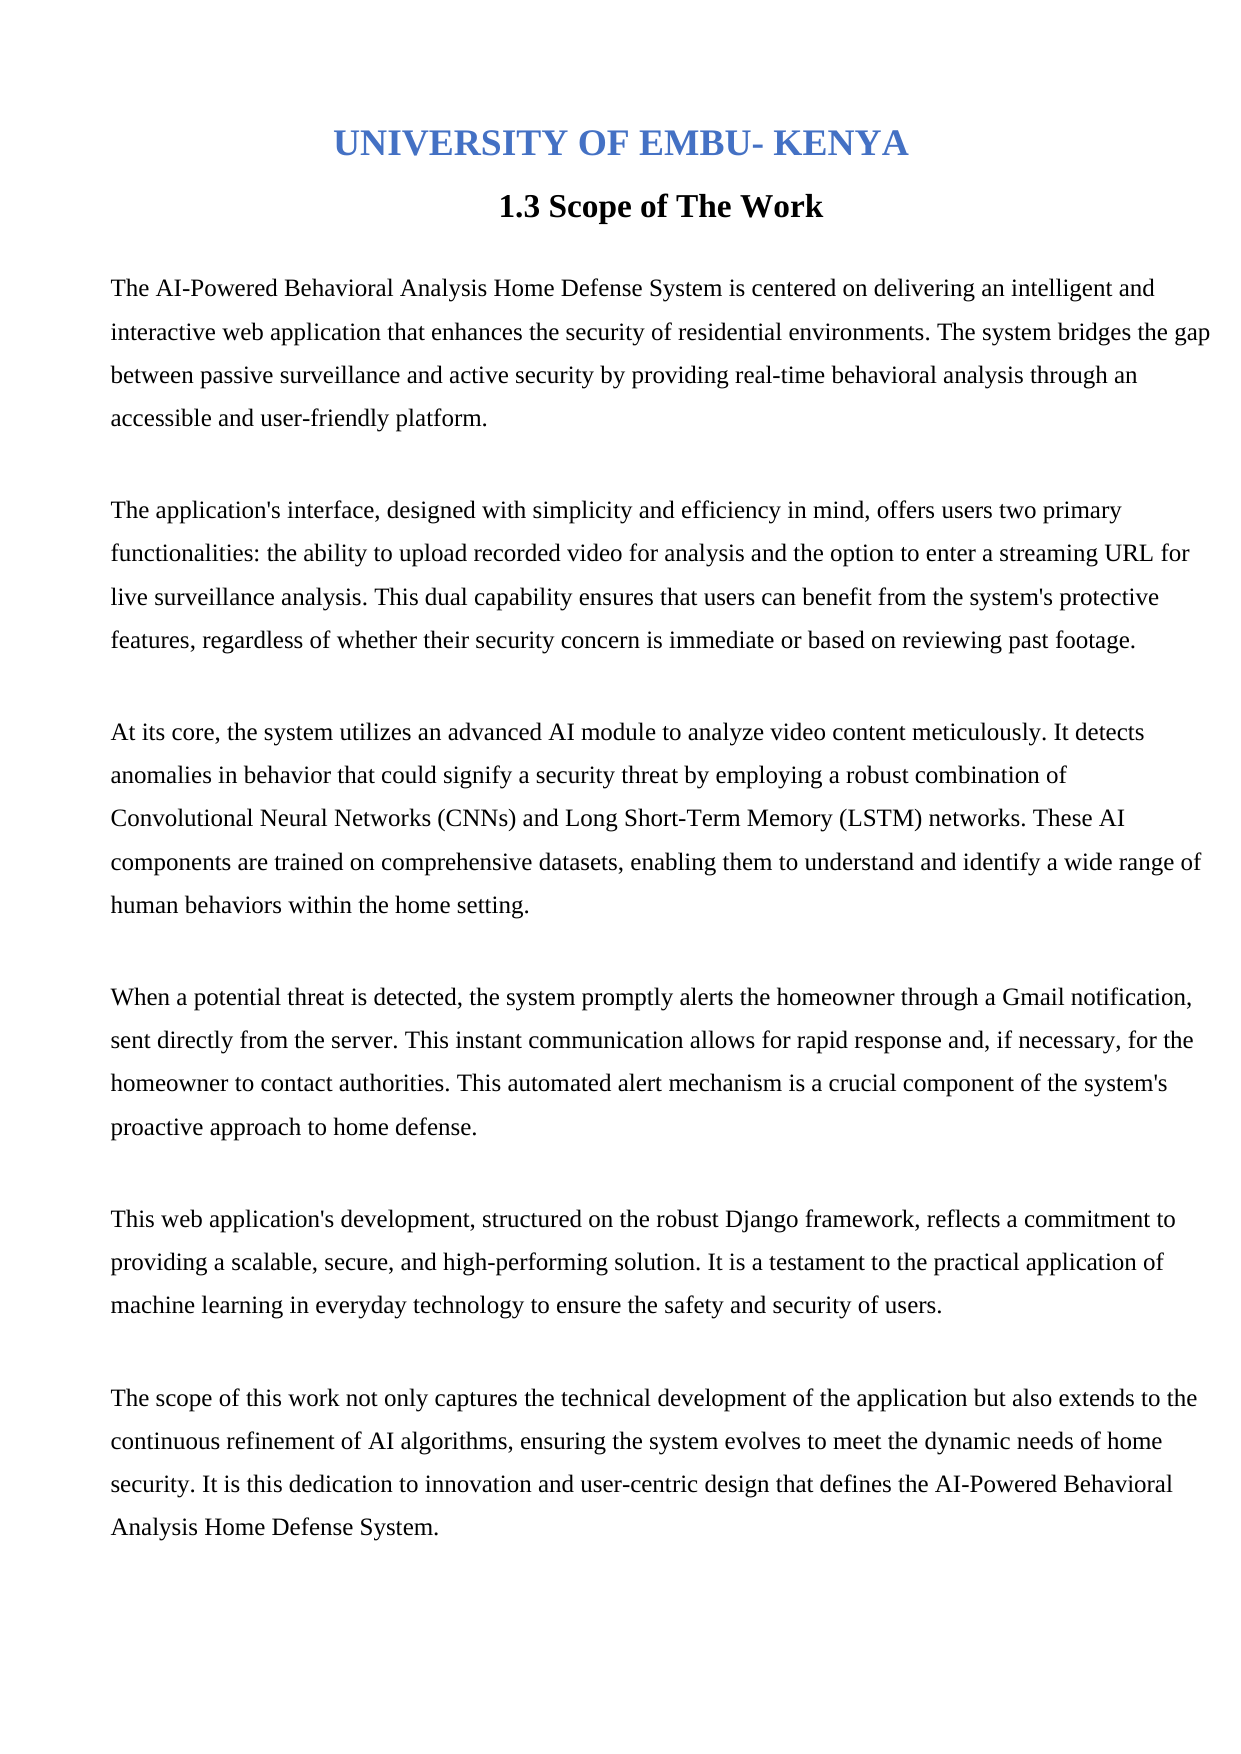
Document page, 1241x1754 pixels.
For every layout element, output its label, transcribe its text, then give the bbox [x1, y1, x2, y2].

text The scope of this work not only captures the technical development of the application but also extends to the continuous refinement of AI algorithms, ensuring the system evolves to meet the dynamic needs of home security. It is this dedication to innovation and user-centric design that defines the AI-Powered Behavioral Analysis Home Defense System. [110, 1383, 1211, 1541]
text This web application's development, structured on the robust Django framework, reflects a commitment to providing a scalable, secure, and high-performing solution. It is a testament to the practical application of machine learning in everyday technology to ensure the safety and security of users. [110, 1204, 1211, 1319]
text The application's interface, designed with simplicity and efficiency in mind, offers users two primary functionalities: the ability to upload recorded video for analysis and the option to enter a streaming URL for live surveillance analysis. This dual capability ensures that users can benefit from the system's protective features, regardless of whether their security concern is immediate or based on reviewing past footage. [110, 495, 1211, 653]
subtitle 1.3 Scope of The Work [110, 186, 1211, 224]
text The AI-Powered Behavioral Analysis Home Defense System is centered on delivering an intelligent and interactive web application that enhances the security of residential environments. The system bridges the gap between passive surveillance and active security by providing real-time behavioral analysis through an accessible and user-friendly platform. [110, 273, 1211, 432]
text At its core, the system utilizes an advanced AI module to analyze video content meticulously. It detects anomalies in behavior that could signify a security threat by employing a robust combination of Convolutional Neural Networks (CNNs) and Long Short-Term Memory (LSTM) networks. These AI components are trained on comprehensive datasets, enabling them to understand and identify a wide range of human behaviors within the home setting. [110, 717, 1211, 918]
text When a potential threat is detected, the system promptly alerts the homeowner through a Gmail notification, sent directly from the server. This instant communication allows for rapid response and, if necessary, for the homeowner to contact authorities. This automated alert mechanism is a crucial component of the system's proactive approach to home defense. [110, 982, 1211, 1140]
